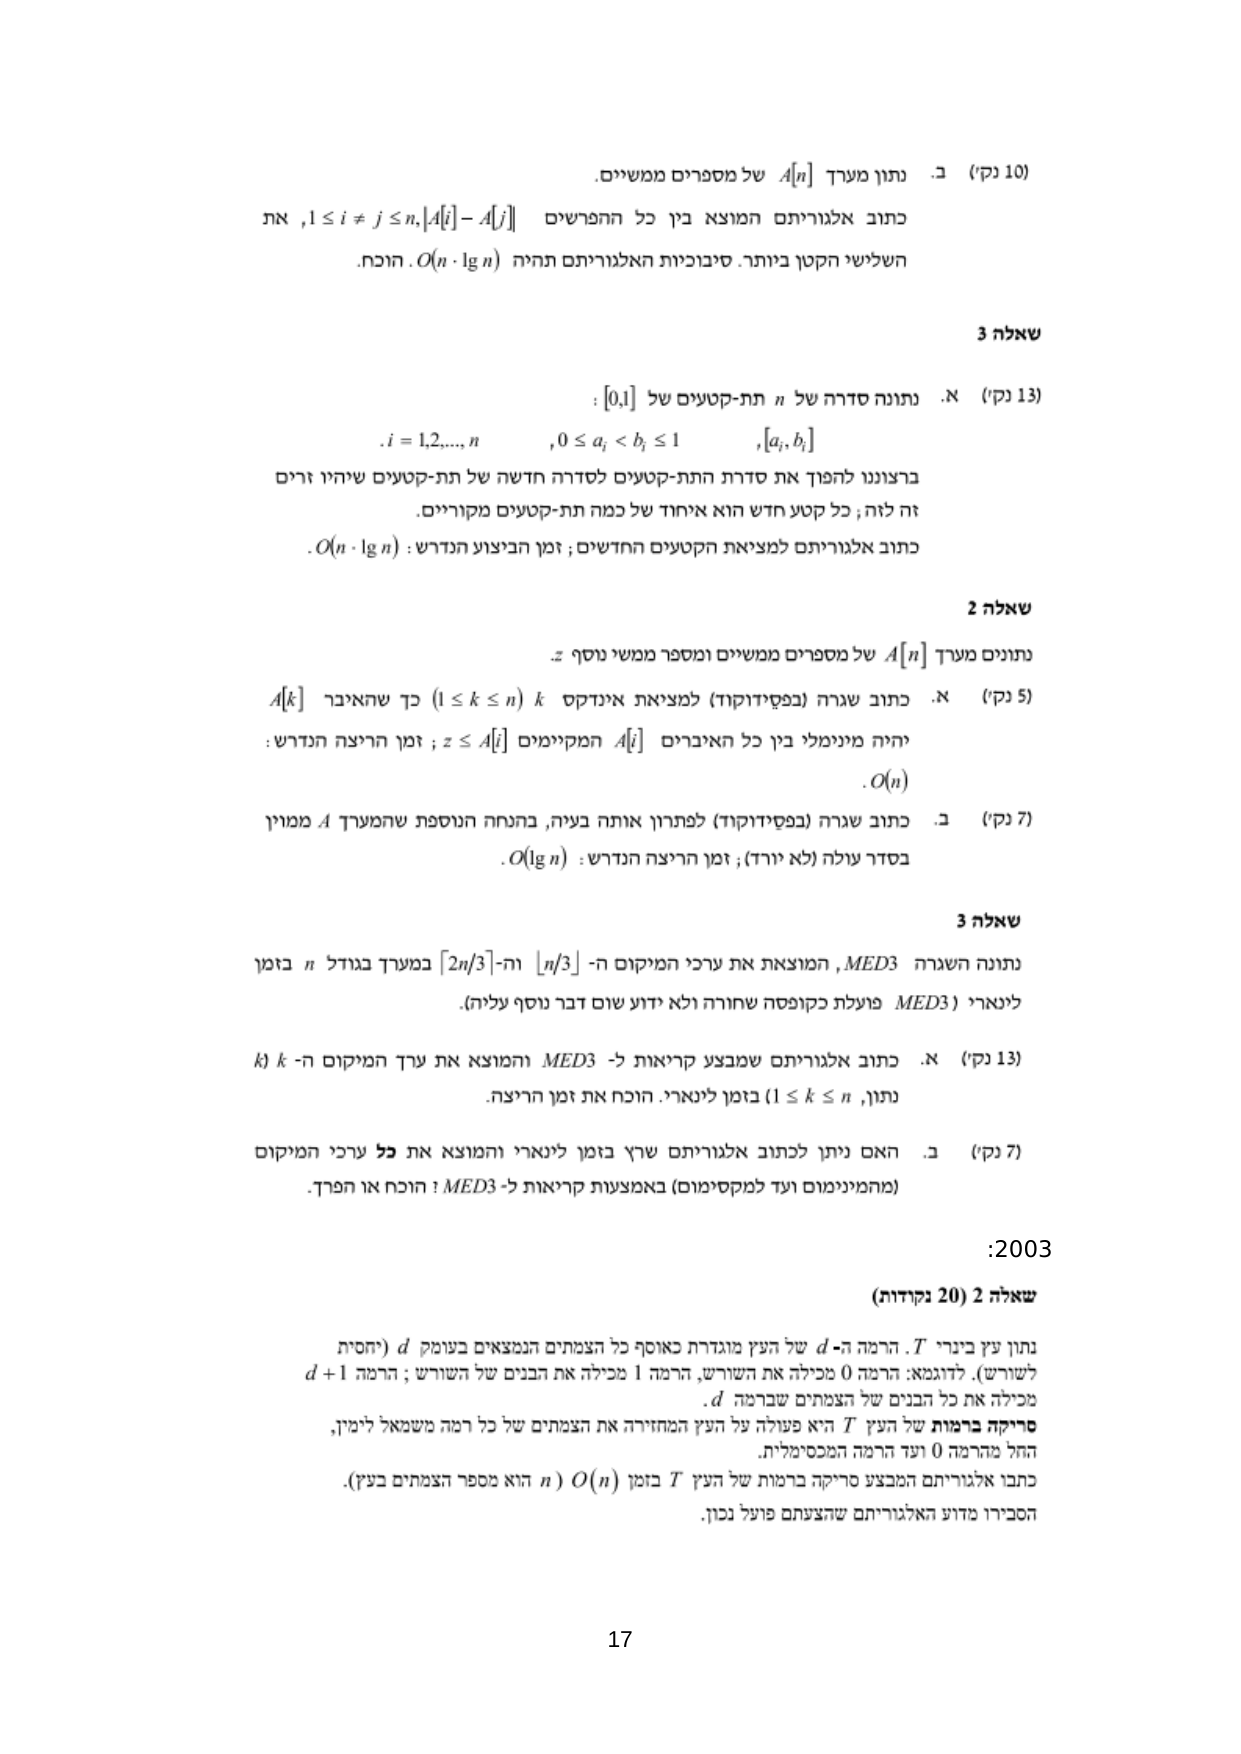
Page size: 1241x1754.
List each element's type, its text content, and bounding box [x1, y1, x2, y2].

picture [222, 590, 1053, 879]
picture [221, 150, 1053, 297]
picture [287, 1281, 1053, 1537]
text 2003: [187, 1236, 1053, 1263]
picture [246, 315, 1053, 572]
picture [205, 897, 1053, 1218]
